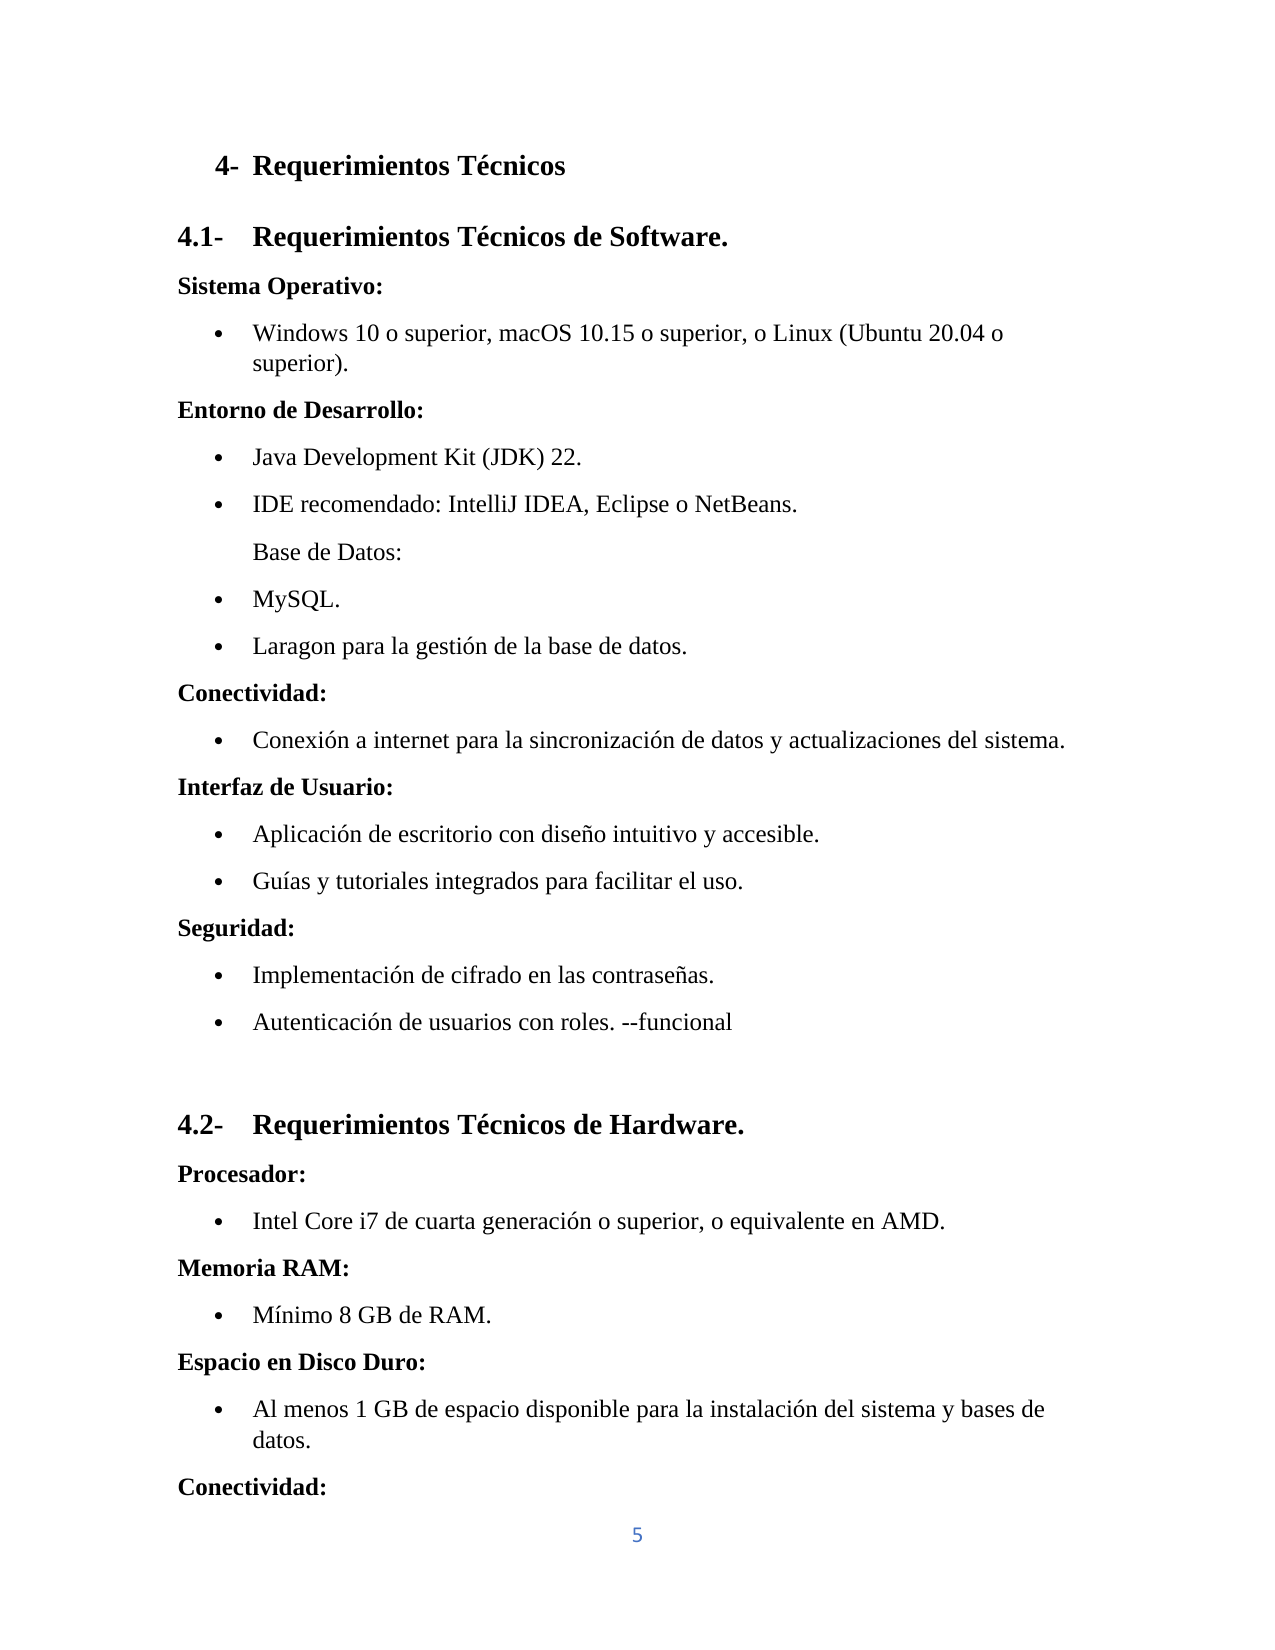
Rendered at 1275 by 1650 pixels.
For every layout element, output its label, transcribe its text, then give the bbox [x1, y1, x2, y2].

list Java Development Kit (JDK) 22. [215, 442, 1098, 471]
list Requerimientos Técnicos [215, 148, 1098, 181]
list Windows 10 o superior, macOS 10.15 o superior, o Linux (Ubuntu 20.04 o superior). [215, 318, 1098, 377]
list Requerimientos Técnicos de Software. [177, 219, 1098, 252]
list Laragon para la gestión de la base de datos. [215, 631, 1098, 659]
list Guías y tutoriales integrados para facilitar el uso. [215, 866, 1098, 895]
text Memoria RAM: [177, 1253, 1098, 1282]
text Sistema Operativo: [177, 271, 1098, 299]
text Conectividad: [177, 678, 1098, 707]
list Conexión a internet para la sincronización de datos y actualizaciones del sistema. [215, 725, 1098, 754]
list Autenticación de usuarios con roles. --funcional [215, 1007, 1098, 1036]
list MySQL. [215, 584, 1098, 612]
list Requerimientos Técnicos de Hardware. [177, 1107, 1098, 1140]
list Aplicación de escritorio con diseño intuitivo y accesible. [215, 819, 1098, 848]
text Interfaz de Usuario: [177, 772, 1098, 801]
text Espacio en Disco Duro: [177, 1347, 1098, 1376]
text Entorno de Desarrollo: [177, 395, 1098, 424]
text Seguridad: [177, 913, 1098, 942]
list Base de Datos: [252, 537, 1098, 565]
list IDE recomendado: IntelliJ IDEA, Eclipse o NetBeans. [215, 489, 1098, 518]
text Conectividad: [177, 1472, 1098, 1501]
list Intel Core i7 de cuarta generación o superior, o equivalente en AMD. [215, 1206, 1098, 1235]
list Implementación de cifrado en las contraseñas. [215, 960, 1098, 989]
list Al menos 1 GB de espacio disponible para la instalación del sistema y bases de datos. [215, 1394, 1098, 1453]
text Procesador: [177, 1159, 1098, 1188]
list Mínimo 8 GB de RAM. [215, 1300, 1098, 1329]
